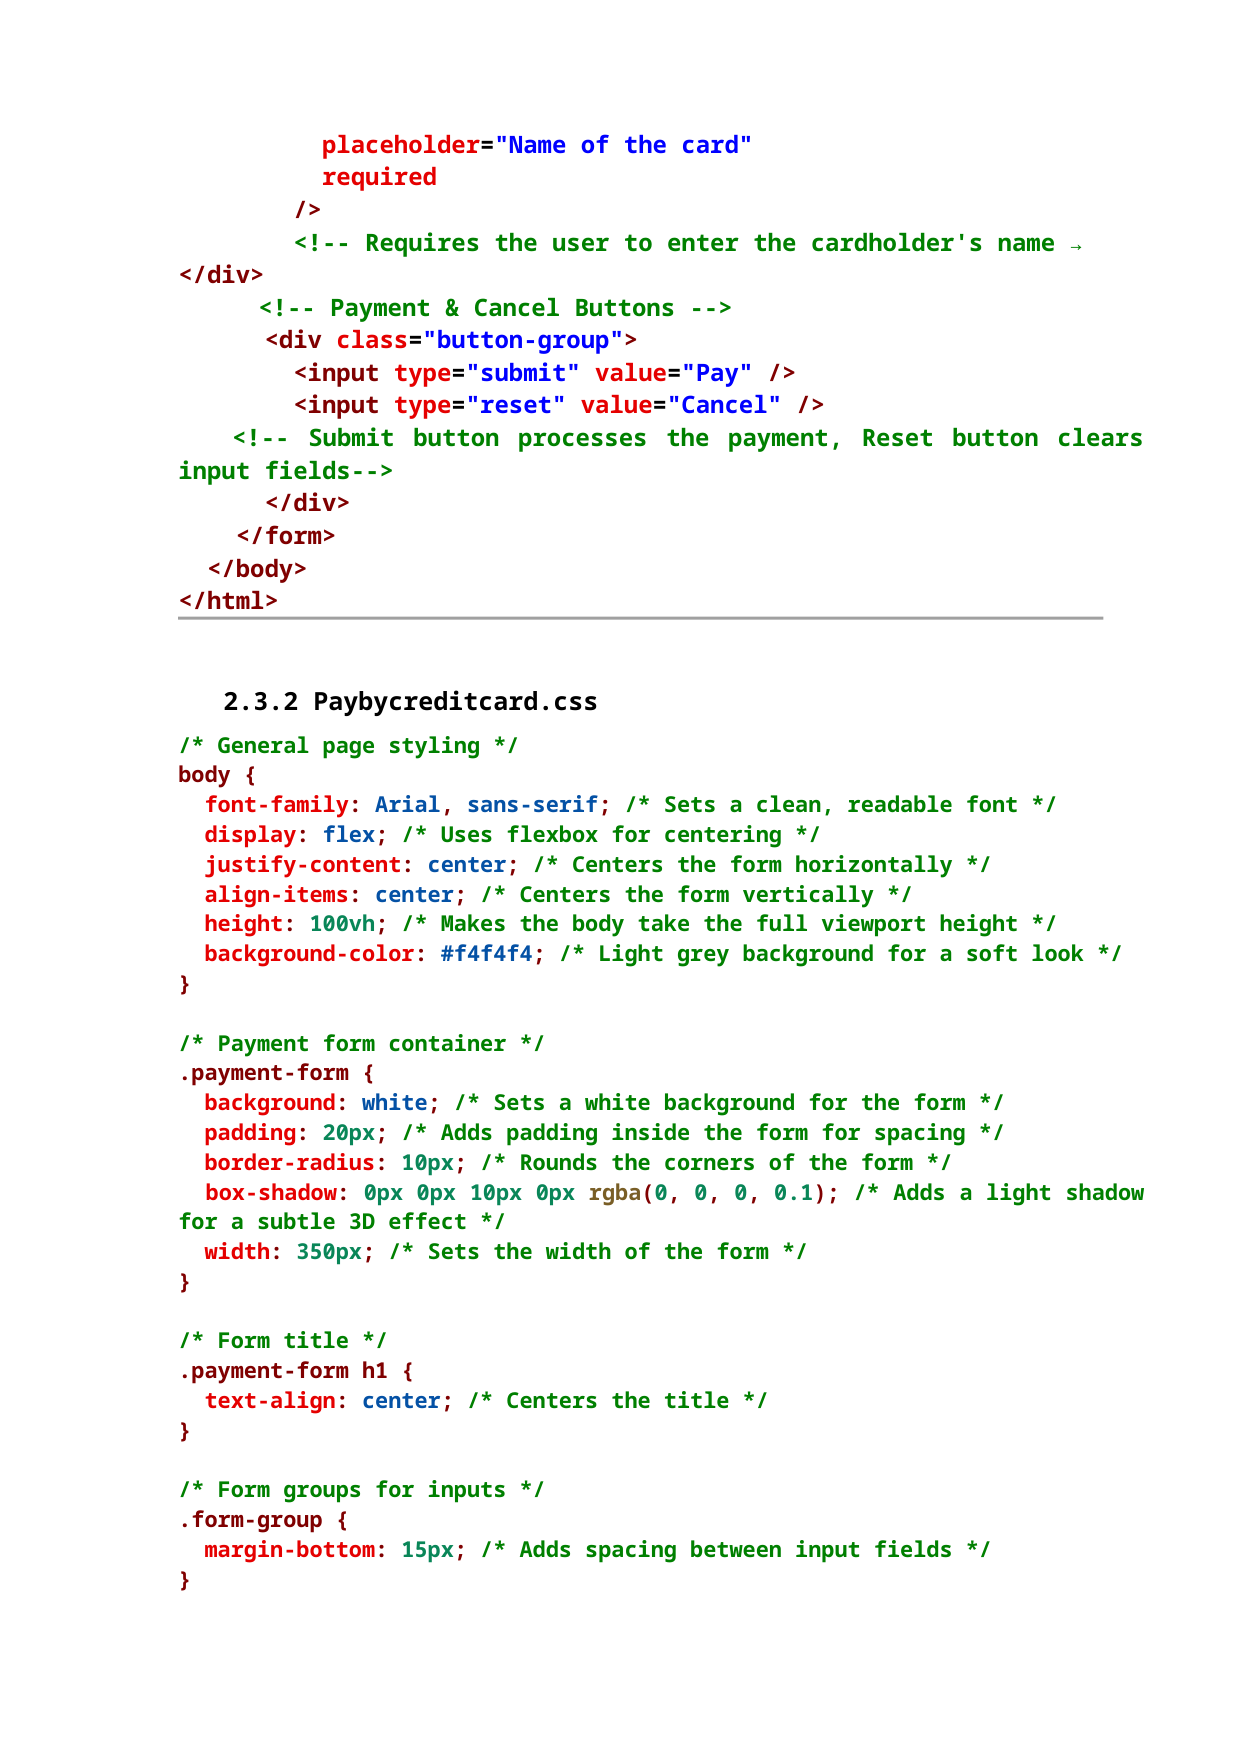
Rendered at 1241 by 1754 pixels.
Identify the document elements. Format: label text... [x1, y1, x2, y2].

text background-color: #f4f4f4; /* Light grey background for a soft look */ [178, 938, 1144, 968]
text } [178, 968, 1144, 998]
text border-radius: 10px; /* Rounds the corners of the form */ [178, 1147, 1144, 1177]
text margin-bottom: 15px; /* Adds spacing between input fields */ [178, 1534, 1144, 1564]
text <!-- Payment & Cancel Buttons --> [178, 291, 1144, 323]
text <input type="submit" value="Pay" /> [178, 356, 1144, 388]
text /* Form groups for inputs */ [178, 1474, 1144, 1504]
text } [178, 1415, 1144, 1445]
text required [178, 160, 1144, 193]
text width: 350px; /* Sets the width of the form */ [178, 1236, 1144, 1266]
text body { [178, 759, 1144, 789]
text display: flex; /* Uses flexbox for centering */ [178, 819, 1144, 849]
text <!-- Requires the user to enter the cardholder's name → [178, 225, 1144, 258]
text /* Payment form container */ [178, 1028, 1144, 1057]
text justify-content: center; /* Centers the form horizontally */ [178, 849, 1144, 879]
text </div> [178, 486, 1144, 519]
text /* Form title */ [178, 1326, 1144, 1355]
text .payment-form { [178, 1057, 1144, 1087]
text </form> [178, 519, 1144, 551]
text align-items: center; /* Centers the form vertically */ [178, 879, 1144, 908]
subtitle 2.3.2 Paybycreditcard.css [178, 684, 1144, 718]
text /> [178, 193, 1144, 225]
text .form-group { [178, 1504, 1144, 1534]
text } [178, 1564, 1144, 1594]
text padding: 20px; /* Adds padding inside the form for spacing */ [178, 1117, 1144, 1147]
text .payment-form h1 { [178, 1355, 1144, 1385]
text } [178, 1266, 1144, 1296]
text font-family: Arial, sans-serif; /* Sets a clean, readable font */ [178, 789, 1144, 819]
text </html> [178, 584, 1144, 617]
text background: white; /* Sets a white background for the form */ [178, 1087, 1144, 1117]
text placeholder="Name of the card" [178, 127, 1144, 160]
text <!-- Submit button processes the payment, Reset button clears input fields--> [178, 421, 1144, 486]
text </body> [178, 551, 1144, 584]
text <input type="reset" value="Cancel" /> [178, 388, 1144, 421]
text text-align: center; /* Centers the title */ [178, 1385, 1144, 1415]
text <div class="button-group"> [178, 323, 1144, 356]
text box-shadow: 0px 0px 10px 0px rgba(0, 0, 0, 0.1); /* Adds a light shadow for a subtle 3D effect */ [178, 1177, 1144, 1236]
text </div> [178, 258, 1144, 291]
text height: 100vh; /* Makes the body take the full viewport height */ [178, 908, 1144, 938]
text /* General page styling */ [178, 730, 1144, 759]
